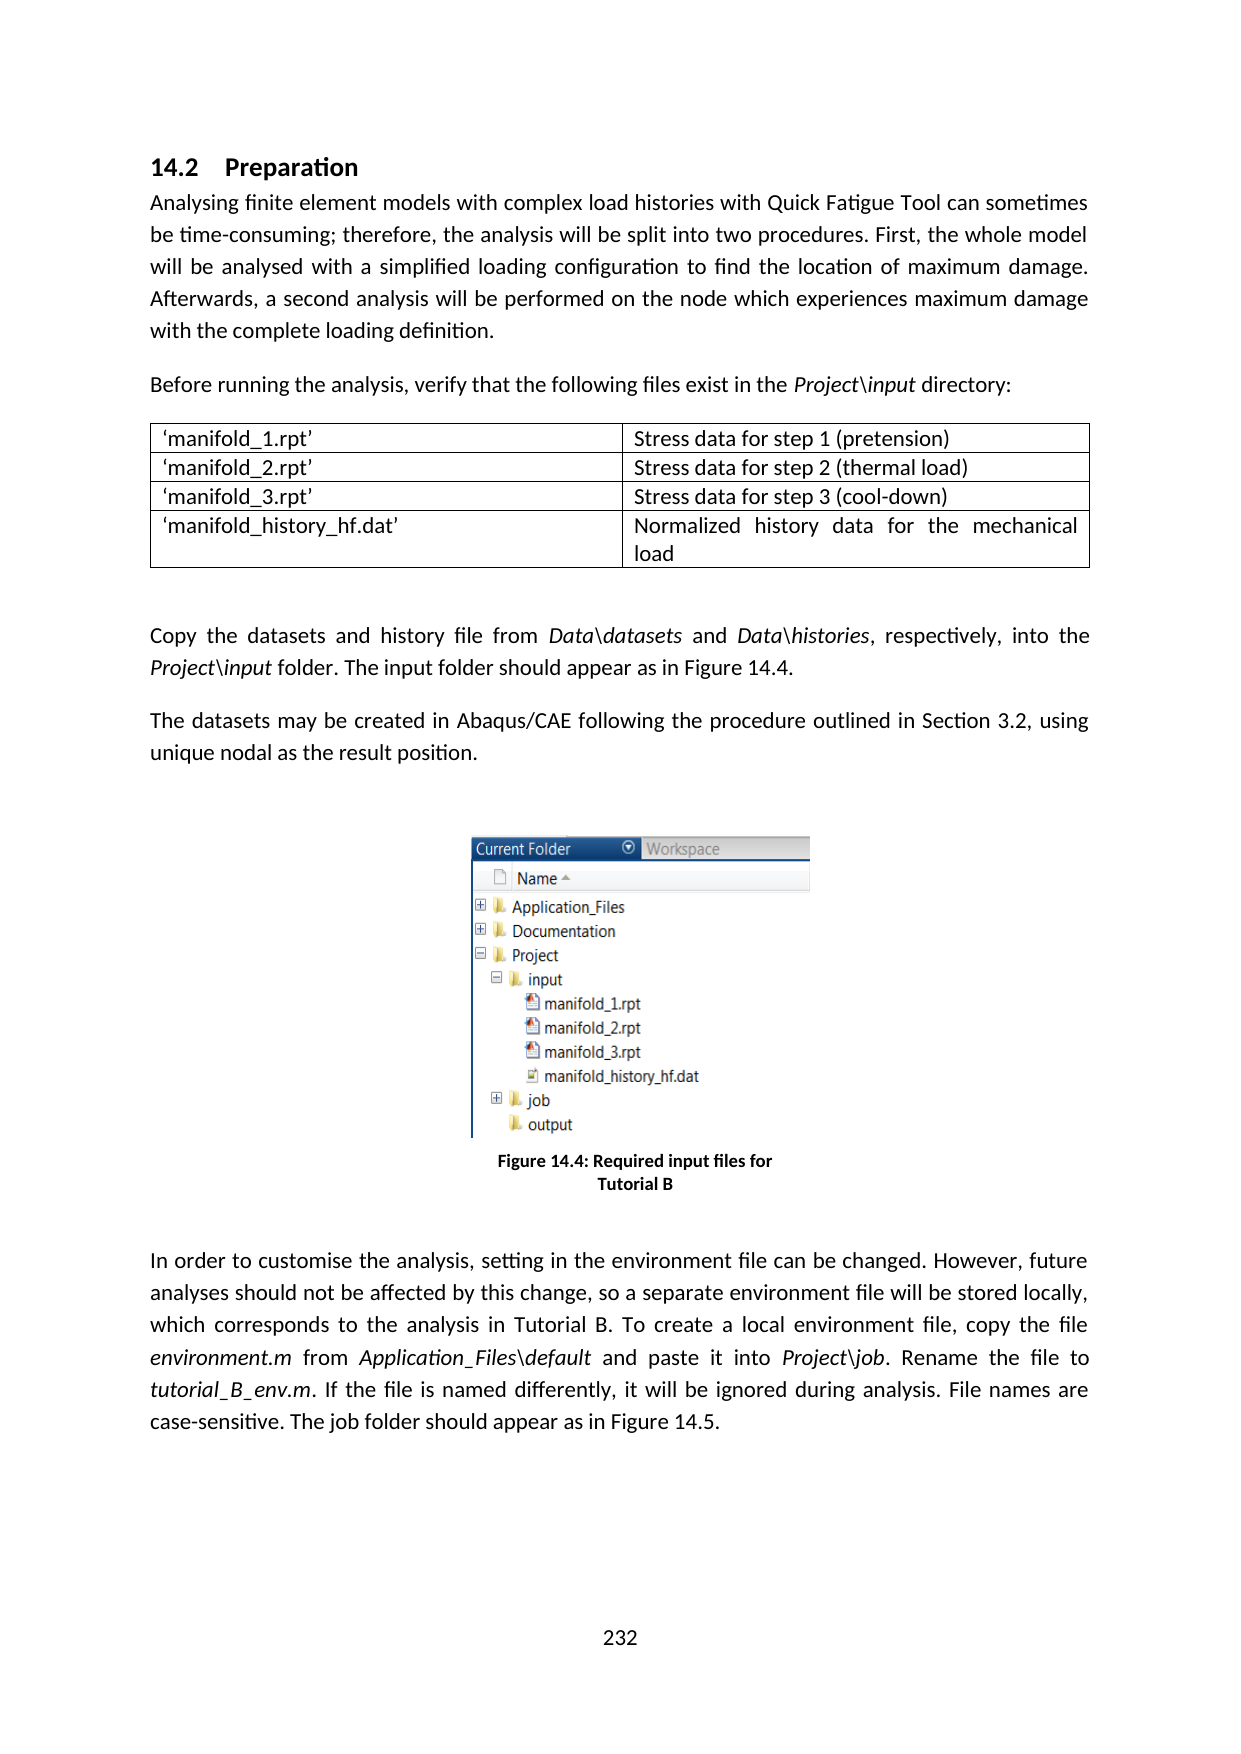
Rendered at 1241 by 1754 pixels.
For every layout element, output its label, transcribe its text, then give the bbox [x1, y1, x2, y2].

picture [471, 835, 810, 1138]
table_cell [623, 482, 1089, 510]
text Analysing finite element models with complex load histories with Quick Fatigue Tool can sometimes be time-consuming; therefore, the analysis will be split into two procedures. First, the whole model will be analysed with a simplified loading configuration to find the location of maximum damage. Afterwards, a second analysis will be performed on the node which experiences maximum damage with the complete loading definition. [150, 188, 1090, 345]
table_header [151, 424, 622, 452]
text Before running the analysis, verify that the following files exist in the Project\input directory: [150, 370, 1090, 398]
subtitle 14.2 Preparation [150, 150, 1090, 183]
text The datasets may be created in Abaqus/CAE following the procedure outlined in Section 3.2, using unique nodal as the result position. [150, 706, 1090, 766]
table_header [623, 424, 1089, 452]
text Copy the datasets and history file from Data\datasets and Data\histories, respectively, into the Project\input folder. The input folder should appear as in Figure 14.4. [150, 621, 1090, 681]
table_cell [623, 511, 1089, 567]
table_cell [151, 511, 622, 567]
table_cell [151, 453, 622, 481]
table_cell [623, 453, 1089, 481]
text In order to customise the analysis, setting in the environment file can be changed. However, future analyses should not be affected by this change, so a separate environment file will be stored locally, which corresponds to the analysis in Tutorial B. To create a local environment file, copy the file environment.m from Application_Files\default and paste it into Project\job. Rename the file to tutorial_B_env.m. If the file is named differently, it will be ignored during analysis. File names are case-sensitive. The job folder should appear as in Figure 14.5. [150, 844, 1090, 1435]
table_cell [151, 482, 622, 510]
